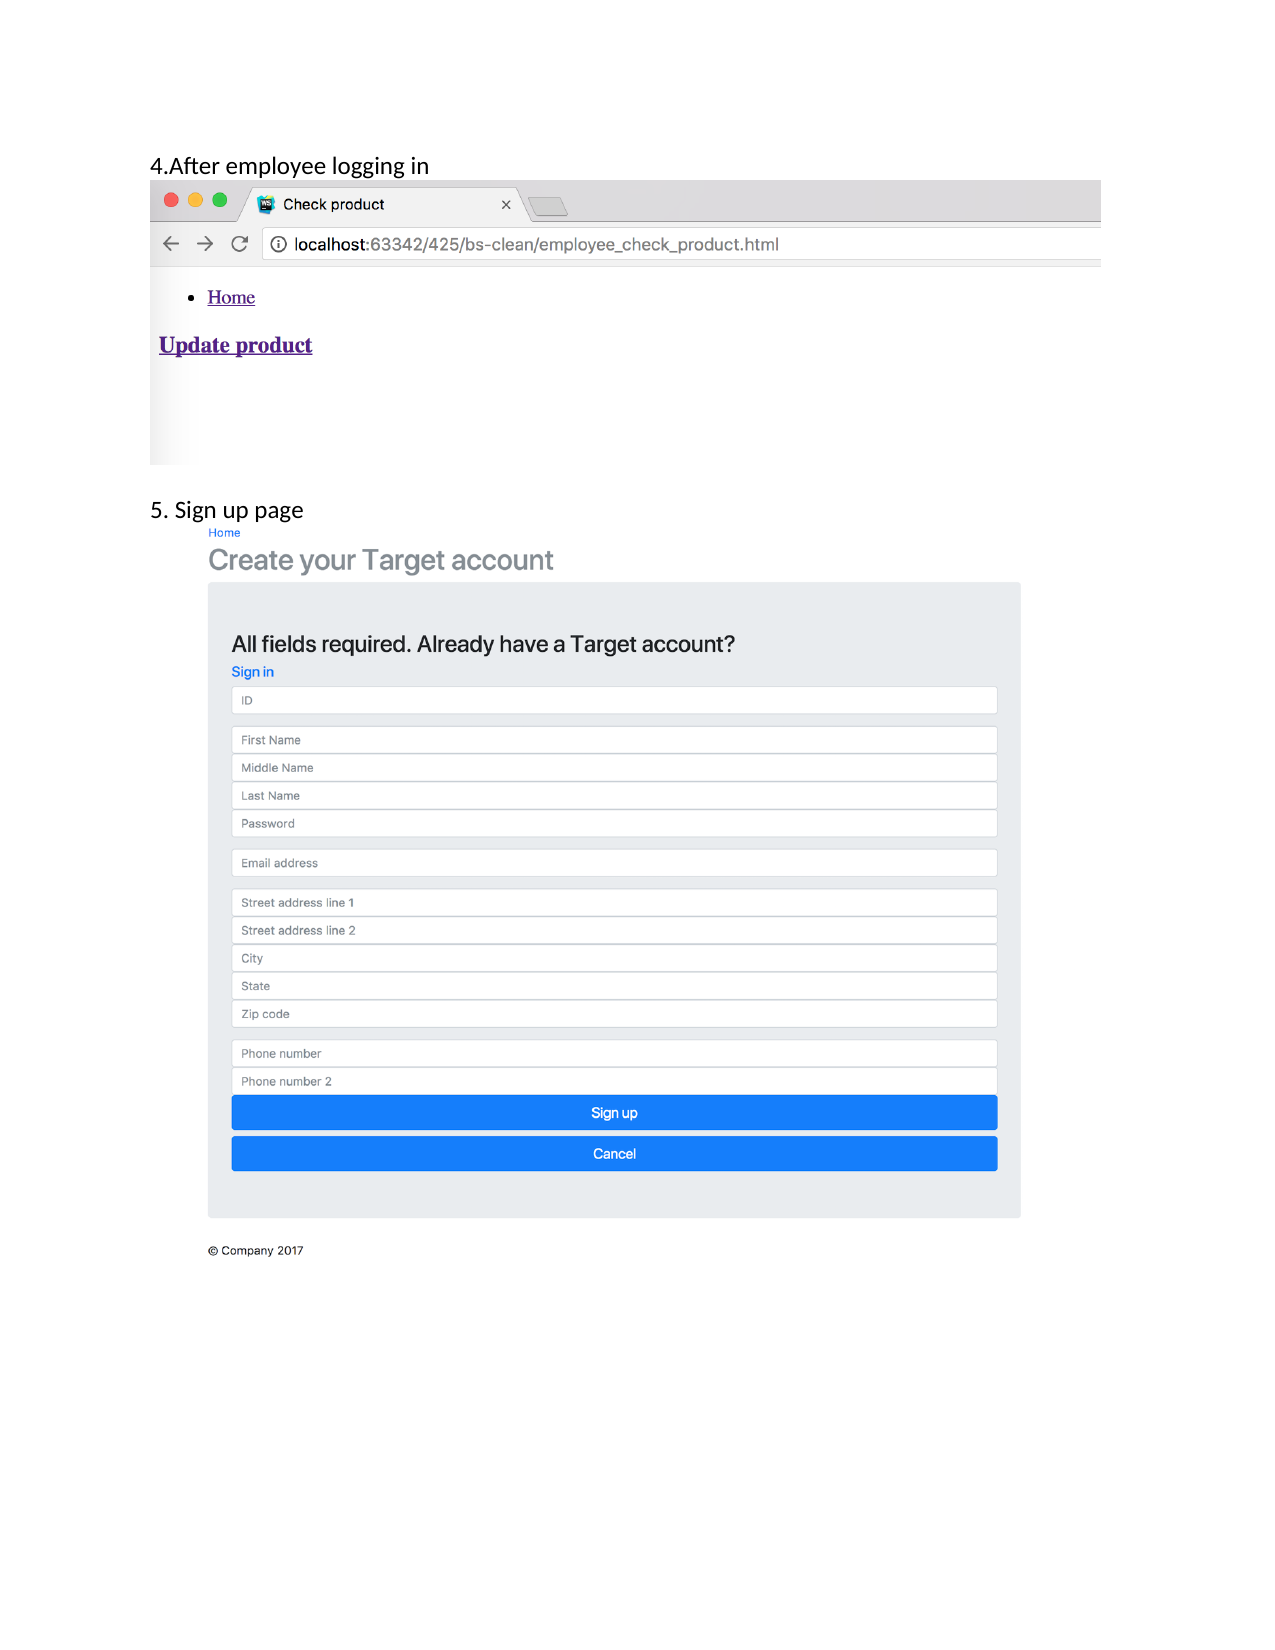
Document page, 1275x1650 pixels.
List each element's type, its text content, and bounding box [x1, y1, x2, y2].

text 4.After employee logging in [150, 150, 1125, 181]
text 5. Sign up page [150, 495, 1125, 525]
picture [150, 180, 1101, 465]
picture [150, 525, 1114, 1264]
